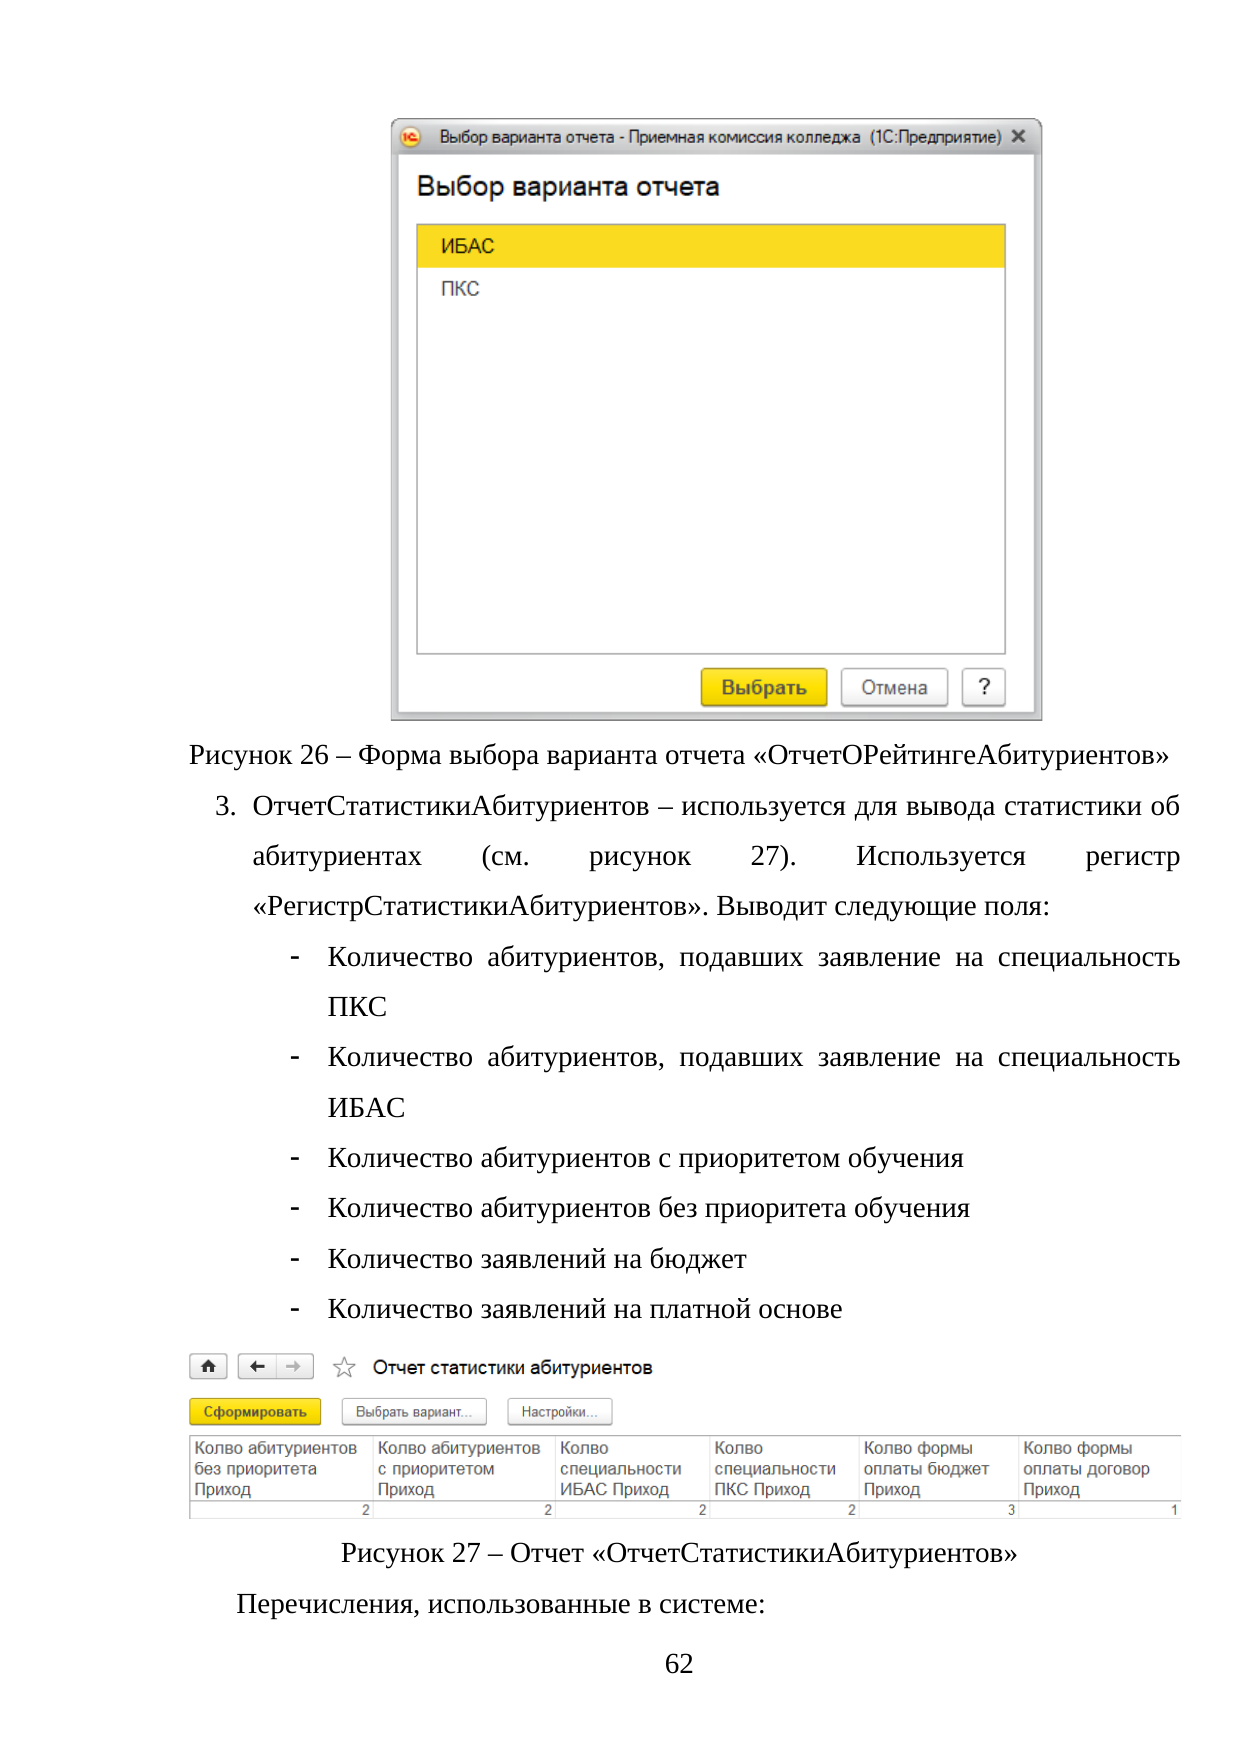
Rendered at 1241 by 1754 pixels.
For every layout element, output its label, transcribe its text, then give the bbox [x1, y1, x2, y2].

list Количество заявлений на платной основе [290, 1291, 1181, 1325]
text Рисунок 27 – Отчет «ОтчетСтатистикиАбитуриентов» [177, 1536, 1181, 1569]
list Количество заявлений на бюджет [290, 1241, 1181, 1275]
list Количество абитуриентов, подавших заявление на специальность ПКС [290, 939, 1181, 1023]
picture [177, 1341, 1182, 1519]
list ОтчетСтатистикиАбитуриентов – используется для вывода статистики об абитуриентах (см. рисунок 27). Используется регистр «РегистрСтатистикиАбитуриентов». Выводит следующие поля: [215, 788, 1181, 922]
text Перечисления, использованные в системе: [177, 1586, 1181, 1619]
list Количество абитуриентов без приоритета обучения [290, 1191, 1181, 1224]
list Количество абитуриентов с приоритетом обучения [290, 1140, 1181, 1174]
text Рисунок 26 – Форма выбора варианта отчета «ОтчетОРейтингеАбитуриентов» [177, 737, 1181, 771]
picture [390, 118, 1043, 721]
list Количество абитуриентов, подавших заявление на специальность ИБАС [290, 1039, 1181, 1123]
